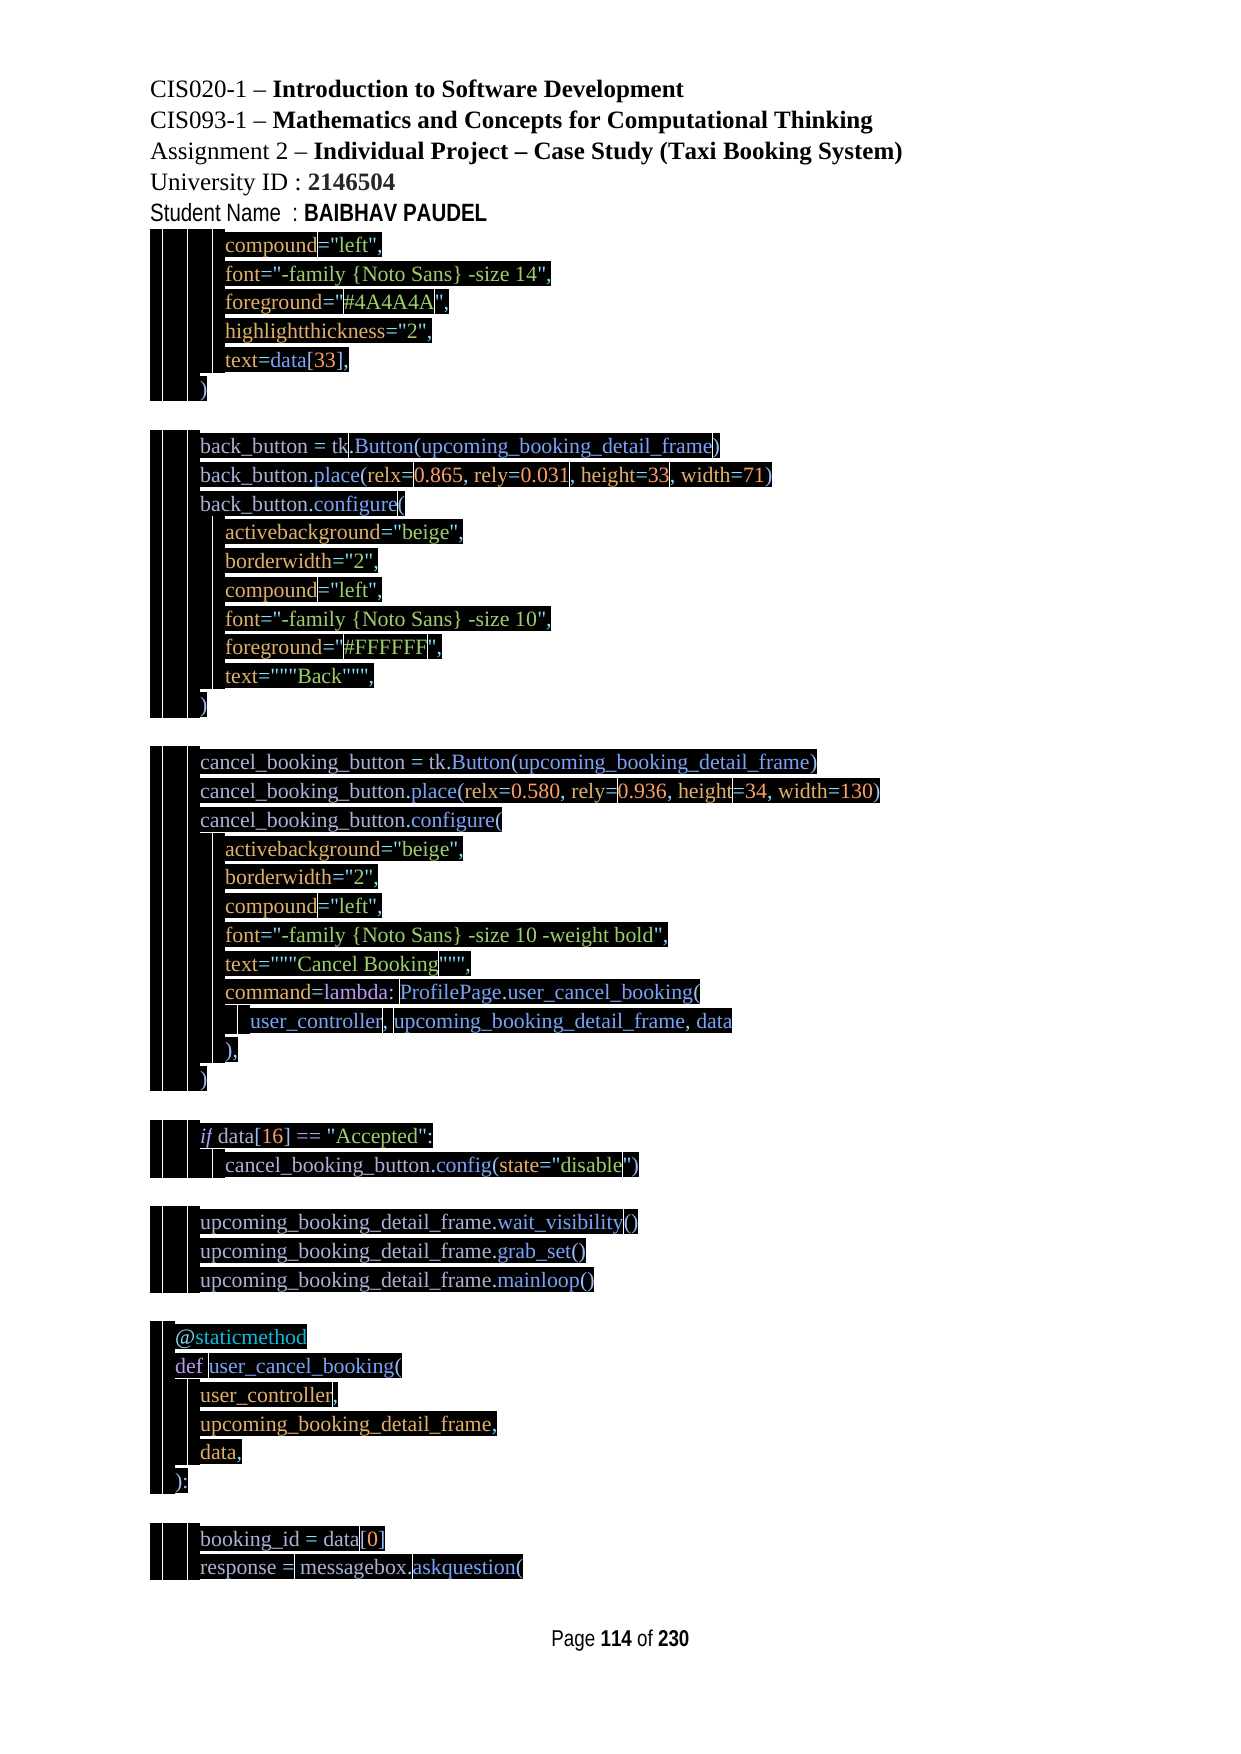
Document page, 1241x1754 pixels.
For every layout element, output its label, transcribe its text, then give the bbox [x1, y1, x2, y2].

text booking_id = data[0] [200, 1523, 1090, 1551]
text upcoming_booking_detail_frame, [200, 1408, 1090, 1436]
text command=lambda: ProfilePage.user_cancel_booking( [225, 976, 1090, 1005]
text upcoming_booking_detail_frame.wait_visibility() [200, 1206, 1090, 1235]
text foreground="#FFFFFF", [225, 631, 1090, 660]
text def user_cancel_booking( [175, 1350, 1090, 1379]
text font="-family {Noto Sans} -size 10 -weight bold", [225, 919, 1090, 948]
text compound="left", [225, 229, 1090, 258]
text cancel_booking_button = tk.Button(upcoming_booking_detail_frame) [200, 746, 1090, 775]
text text="""Cancel Booking""", [225, 948, 1090, 976]
text back_button.place(relx=0.865, rely=0.031, height=33, width=71) [200, 459, 1090, 488]
text cancel_booking_button.config(state="disable") [225, 1149, 1090, 1178]
text borderwidth="2", [225, 861, 1090, 890]
text user_controller, [200, 1379, 1090, 1408]
text highlightthickness="2", [225, 315, 1090, 344]
text cancel_booking_button.configure( [200, 804, 1090, 833]
text foreground="#4A4A4A", [225, 286, 1090, 315]
text response = messagebox.askquestion( [200, 1551, 1090, 1580]
text ): [175, 1465, 1090, 1494]
text ), [225, 1034, 1090, 1063]
text ) [200, 689, 1090, 718]
text upcoming_booking_detail_frame.mainloop() [200, 1264, 1090, 1293]
text activebackground="beige", [225, 833, 1090, 861]
text back_button = tk.Button(upcoming_booking_detail_frame) [200, 430, 1090, 459]
text user_controller, upcoming_booking_detail_frame, data [250, 1005, 1090, 1034]
text ) [200, 373, 1090, 401]
text if data[16] == "Accepted": [200, 1120, 1090, 1149]
text cancel_booking_button.place(relx=0.580, rely=0.936, height=34, width=130) [200, 775, 1090, 804]
text @staticmethod [175, 1321, 1090, 1350]
text compound="left", [225, 574, 1090, 603]
text text="""Back""", [225, 660, 1090, 689]
text text=data[33], [225, 344, 1090, 373]
text compound="left", [225, 890, 1090, 919]
text data, [200, 1436, 1090, 1465]
text back_button.configure( [200, 488, 1090, 516]
text font="-family {Noto Sans} -size 10", [225, 603, 1090, 631]
text activebackground="beige", [225, 516, 1090, 545]
text borderwidth="2", [225, 545, 1090, 574]
text font="-family {Noto Sans} -size 14", [225, 258, 1090, 286]
text upcoming_booking_detail_frame.grab_set() [200, 1235, 1090, 1264]
text ) [200, 1063, 1090, 1091]
